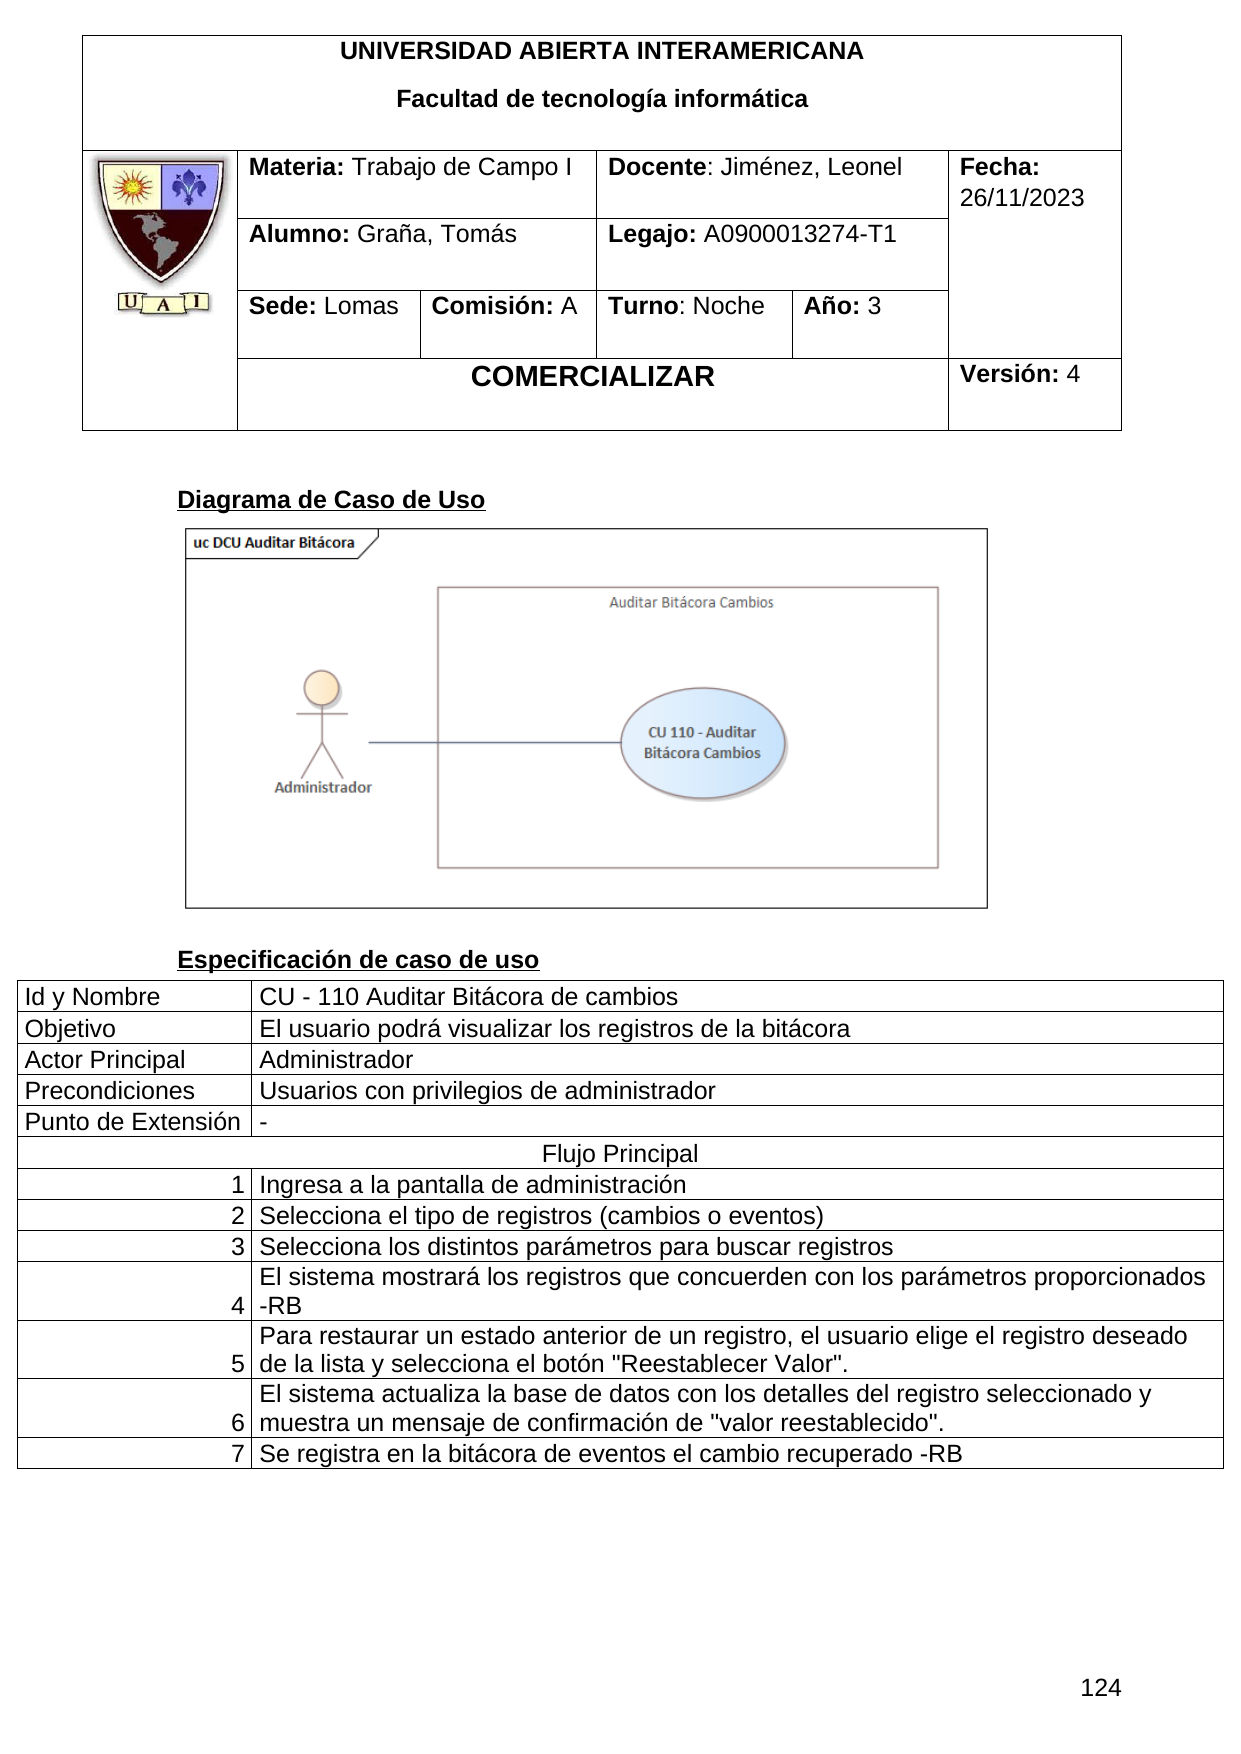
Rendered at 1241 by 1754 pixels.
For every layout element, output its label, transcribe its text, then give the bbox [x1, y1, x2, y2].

table_cell El usuario podrá visualizar los registros de la bitácora [252, 1012, 1223, 1042]
table_cell Actor Principal [18, 1044, 251, 1074]
table_cell Selecciona el tipo de registros (cambios o eventos) [252, 1200, 1223, 1230]
table_cell 5 [18, 1321, 251, 1378]
table_cell 7 [18, 1438, 251, 1468]
table_cell Selecciona los distintos parámetros para buscar registros [252, 1231, 1223, 1261]
table_cell 6 [18, 1379, 251, 1437]
table_cell Flujo Principal [18, 1137, 1223, 1167]
table_cell Usuarios con privilegios de administrador [252, 1075, 1223, 1105]
table_cell El sistema mostrará los registros que concuerden con los parámetros proporcionados -RB [252, 1262, 1223, 1320]
table_header Id y Nombre [18, 981, 251, 1011]
table_cell - [252, 1106, 1223, 1136]
picture [177, 520, 996, 918]
table_cell 4 [18, 1262, 251, 1320]
table_cell Ingresa a la pantalla de administración [252, 1169, 1223, 1199]
table_cell Punto de Extensión [18, 1106, 251, 1136]
table_cell Para restaurar un estado anterior de un registro, el usuario elige el registro deseado de la lista y selecciona el botón "Reestablecer Valor". [252, 1321, 1223, 1378]
table_cell Se registra en la bitácora de eventos el cambio recuperado -RB [252, 1438, 1223, 1468]
table_cell El sistema actualiza la base de datos con los detalles del registro seleccionado y muestra un mensaje de confirmación de "valor reestablecido". [252, 1379, 1223, 1437]
picture [87, 151, 234, 320]
table_cell Administrador [252, 1044, 1223, 1074]
table_cell 1 [18, 1169, 251, 1199]
table_cell Precondiciones [18, 1075, 251, 1105]
table_cell Objetivo [18, 1012, 251, 1042]
table_header CU - 110 Auditar Bitácora de cambios [252, 981, 1223, 1011]
subtitle Especificación de caso de uso [177, 945, 1122, 973]
table_cell 2 [18, 1200, 251, 1230]
subtitle Diagrama de Caso de Uso [177, 485, 1122, 513]
table_cell 3 [18, 1231, 251, 1261]
